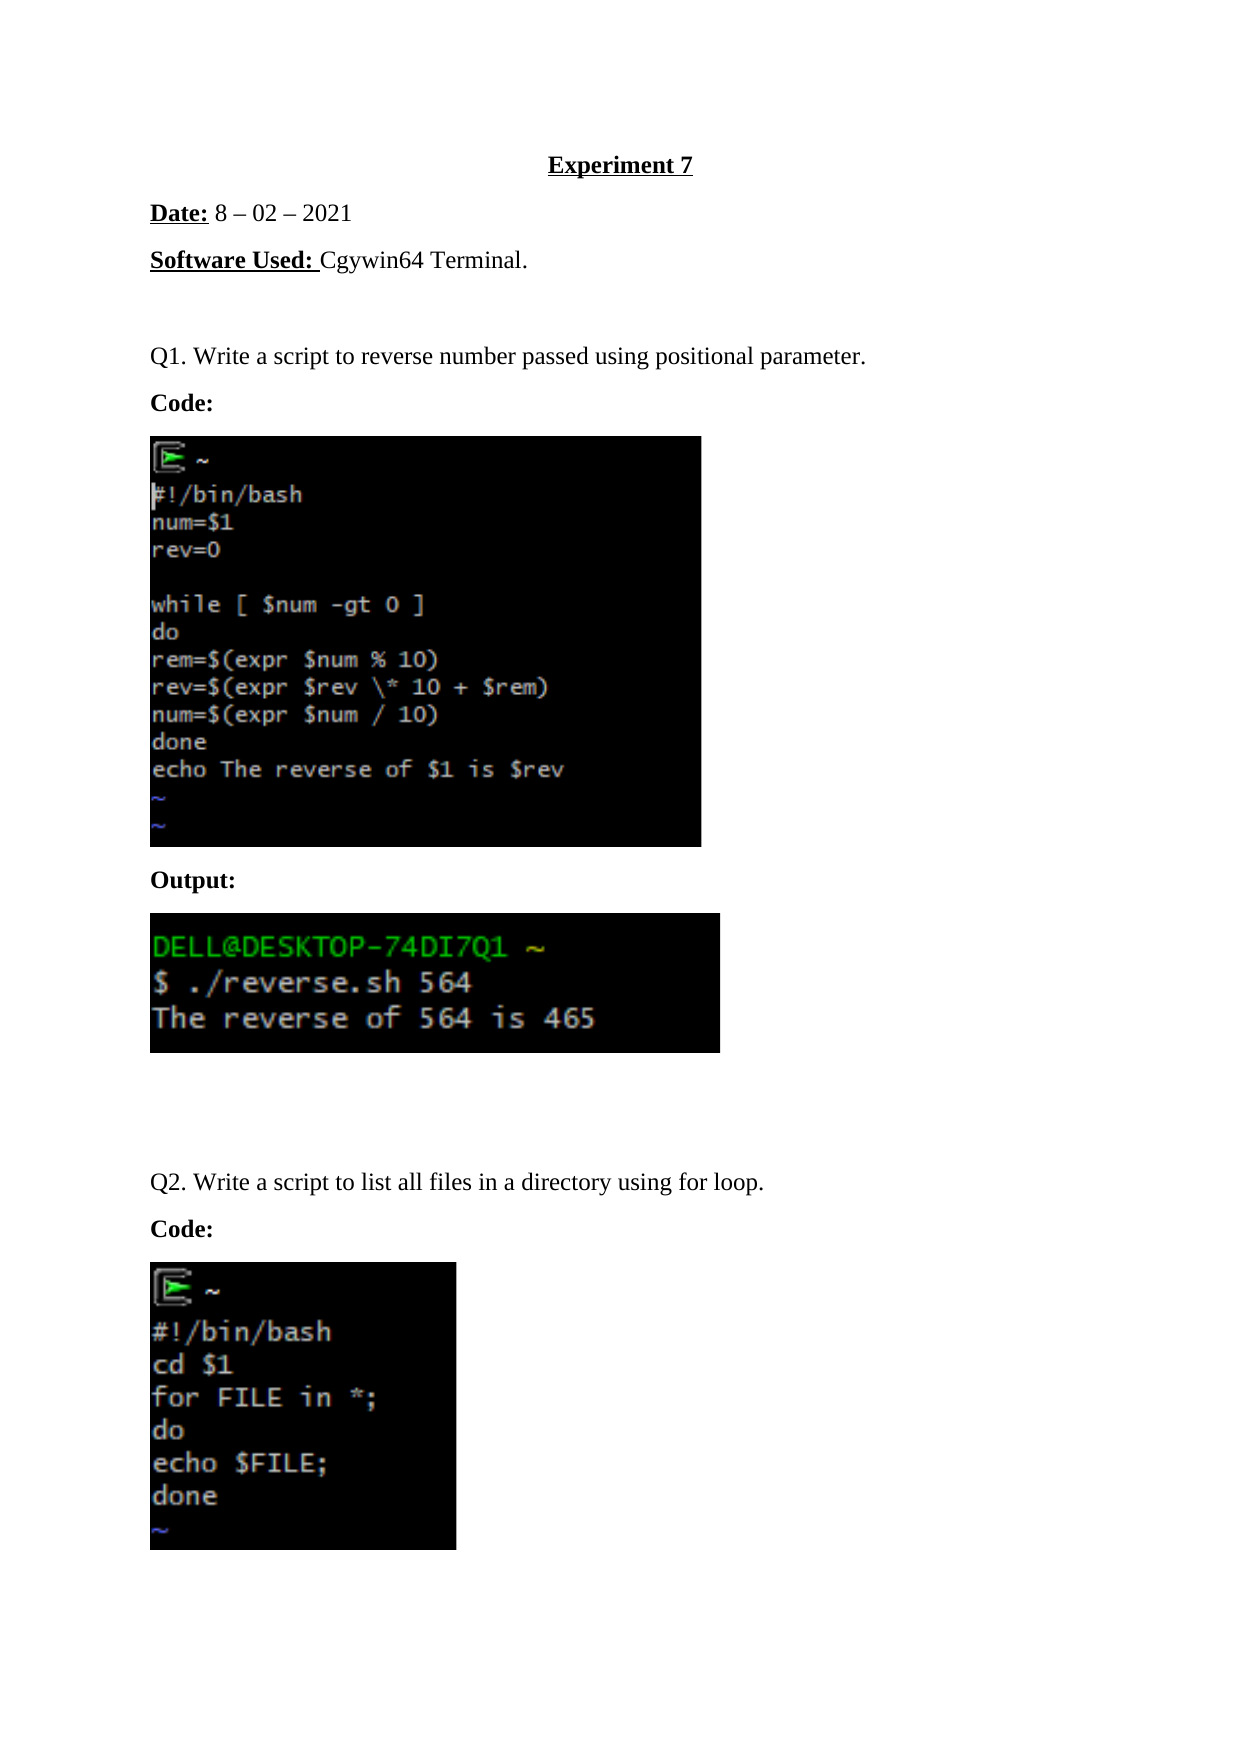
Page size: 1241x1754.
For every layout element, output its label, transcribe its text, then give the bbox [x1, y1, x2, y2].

text Q1. Write a script to reverse number passed using positional parameter. [150, 341, 1090, 369]
picture [150, 436, 702, 847]
text Date: 8 – 02 – 2021 [150, 198, 1090, 226]
text Software Used: Cgywin64 Terminal. [150, 245, 1090, 274]
picture [150, 913, 721, 1053]
text Experiment 7 [150, 150, 1090, 179]
text Output: [150, 865, 1090, 894]
text Code: [150, 388, 1090, 417]
text Code: [150, 1214, 1090, 1243]
text Q2. Write a script to list all files in a directory using for loop. [150, 1167, 1090, 1196]
picture [150, 1262, 457, 1550]
